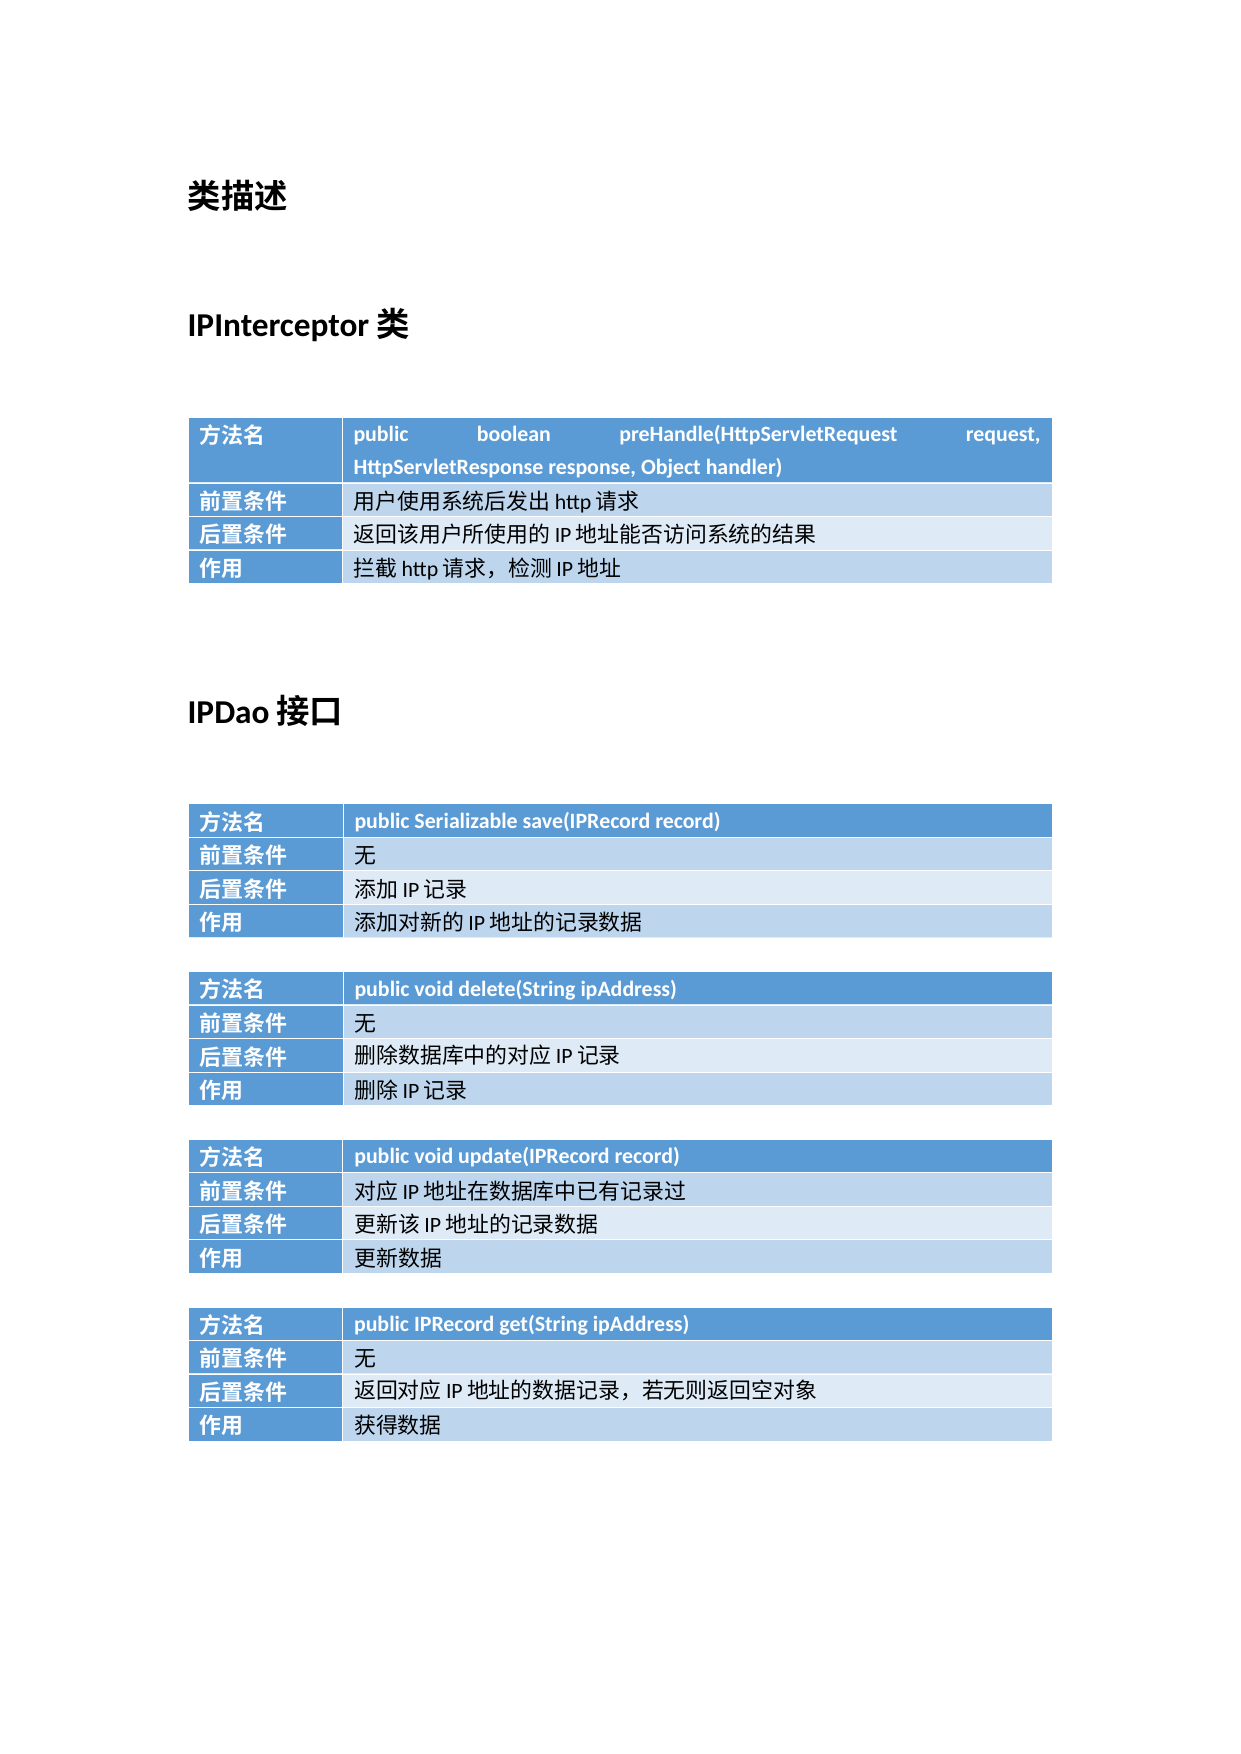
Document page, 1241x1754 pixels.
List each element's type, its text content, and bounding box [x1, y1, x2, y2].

table_cell 后置条件 [189, 1375, 342, 1407]
table_header 方法名 [189, 972, 343, 1004]
table_header 方法名 [189, 804, 343, 837]
table_cell 添加IP记录 [344, 871, 1052, 904]
table_cell 前置条件 [189, 484, 342, 516]
table_header 方法名 [189, 418, 342, 482]
table_cell 作用 [189, 551, 342, 583]
table_header public IPRecord get(String ipAddress) [343, 1308, 1052, 1340]
table_cell 返回对应IP地址的数据记录，若无则返回空对象 [343, 1375, 1052, 1407]
table_cell 用户使用系统后发出http请求 [343, 484, 1052, 516]
table_cell 删除IP记录 [344, 1073, 1052, 1105]
table_cell 前置条件 [189, 838, 343, 870]
subtitle 类描述 [187, 162, 1053, 227]
table_cell 后置条件 [189, 1207, 342, 1239]
table_cell 无 [344, 838, 1052, 870]
table_cell 前置条件 [189, 1341, 342, 1373]
table_cell 对应IP地址在数据库中已有记录过 [343, 1173, 1052, 1206]
table_cell 无 [343, 1341, 1052, 1373]
table_cell 更新数据 [343, 1240, 1052, 1273]
table_cell 返回该用户所使用的IP地址能否访问系统的结果 [343, 517, 1052, 549]
table_header public Serializable save(IPRecord record) [344, 804, 1052, 837]
table_cell 后置条件 [189, 871, 343, 904]
table_cell 作用 [189, 905, 343, 937]
table_cell 删除数据库中的对应IP记录 [344, 1039, 1052, 1072]
table_header public void delete(String ipAddress) [344, 972, 1052, 1004]
table_cell 作用 [189, 1240, 342, 1273]
table_header public void update(IPRecord record) [343, 1140, 1052, 1172]
table_cell 添加对新的IP地址的记录数据 [344, 905, 1052, 937]
table_cell 作用 [189, 1408, 342, 1441]
table_cell 作用 [189, 1073, 343, 1105]
table_cell 无 [344, 1006, 1052, 1038]
table_cell 更新该IP地址的记录数据 [343, 1207, 1052, 1239]
table_cell 获得数据 [343, 1408, 1052, 1441]
table_header 方法名 [189, 1140, 342, 1172]
table_cell 前置条件 [189, 1173, 342, 1206]
table_cell 后置条件 [189, 1039, 343, 1072]
table_header public boolean preHandle(HttpServletRequest request, HttpServletResponse response, Object handler) [343, 418, 1052, 482]
subtitle IPInterceptor类 [187, 289, 1053, 354]
table_header 方法名 [189, 1308, 342, 1340]
subtitle IPDao接口 [187, 676, 1053, 741]
table_cell 后置条件 [189, 517, 342, 549]
table_cell 拦截http请求，检测IP地址 [343, 551, 1052, 583]
table_cell 前置条件 [189, 1006, 343, 1038]
